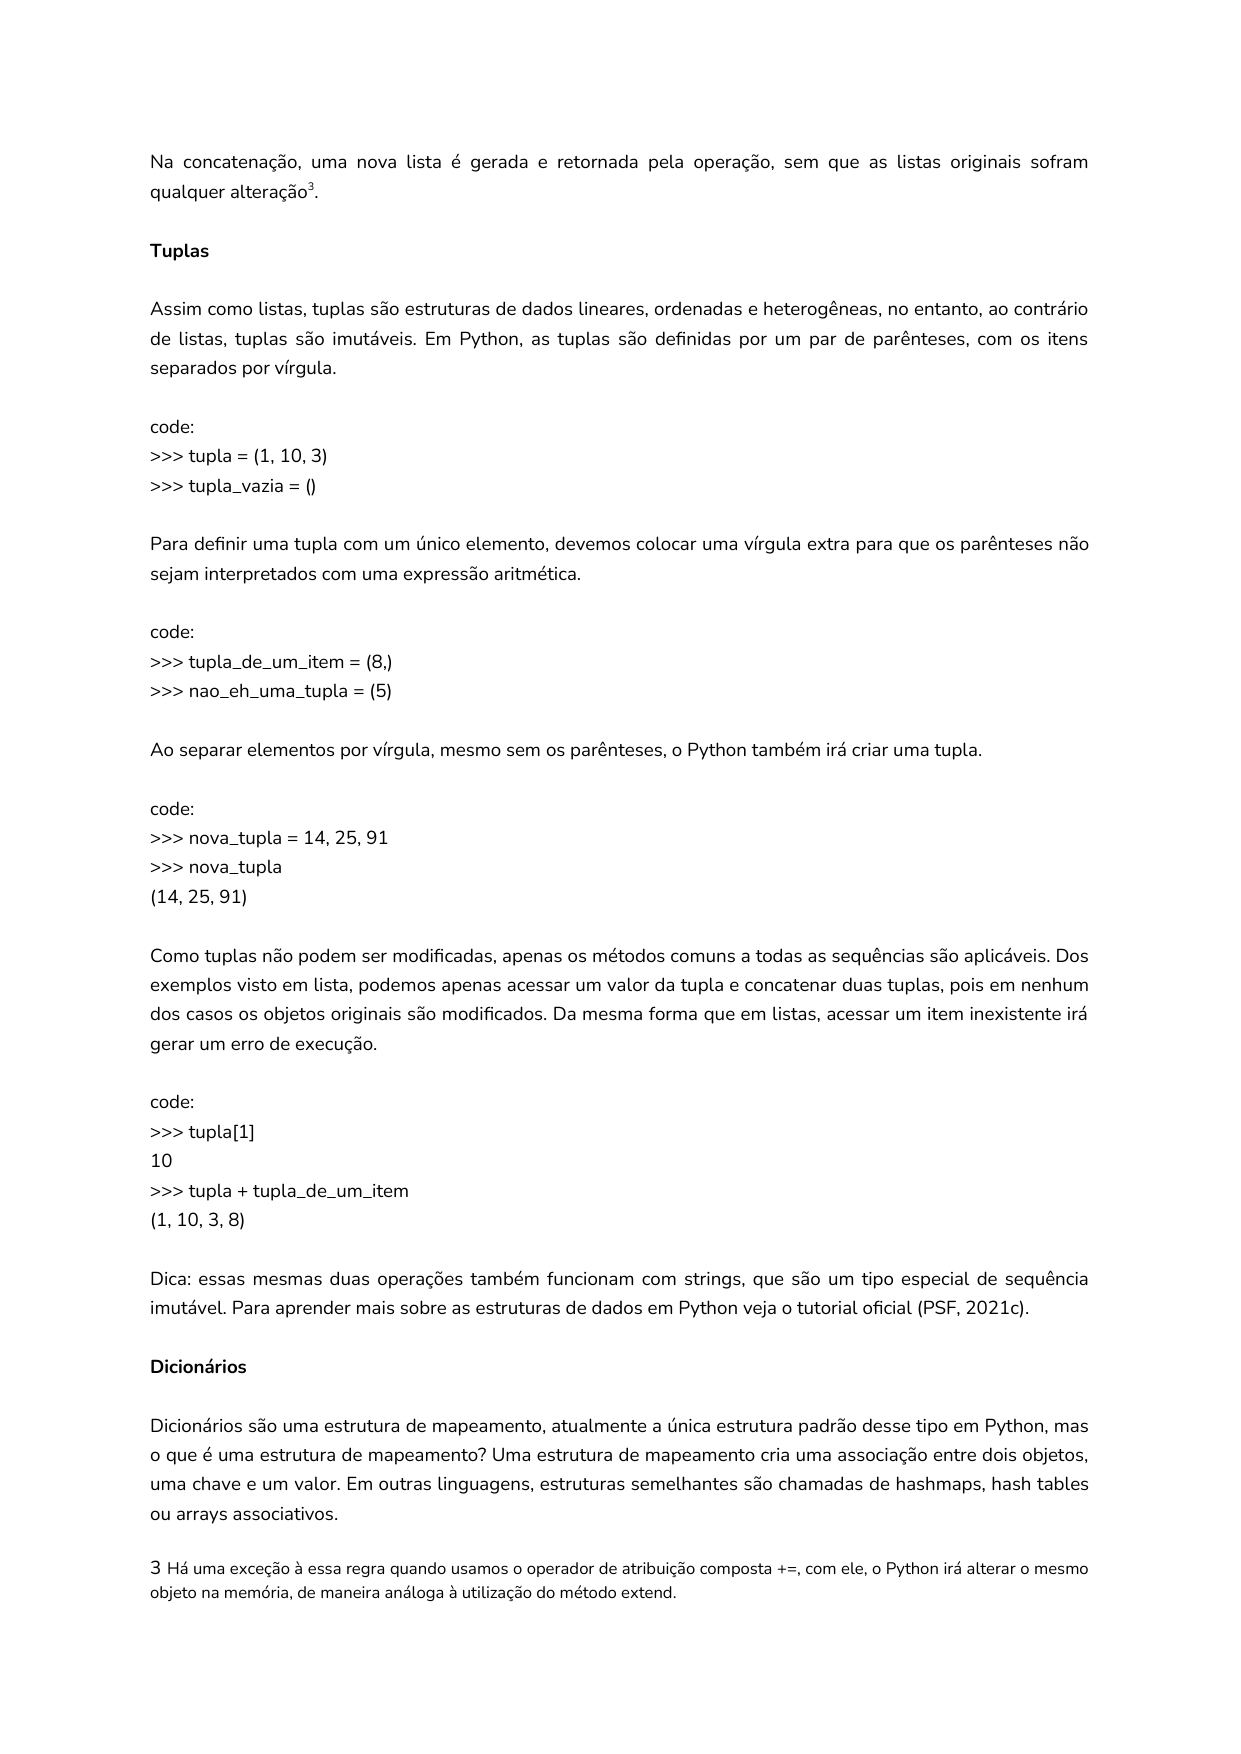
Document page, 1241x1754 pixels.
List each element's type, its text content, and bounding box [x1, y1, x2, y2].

text Como tuplas não podem ser modificadas, apenas os métodos comuns a todas as sequências são aplicáveis. Dos exemplos visto em lista, podemos apenas acessar um valor da tupla e concatenar duas tuplas, pois em nenhum dos casos os objetos originais são modificados. Da mesma forma que em listas, acessar um item inexistente irá gerar um erro de execução. [150, 943, 1090, 1057]
text >>> nova_tupla = 14, 25, 91 [150, 826, 1090, 851]
text >>> tupla + tupla_de_um_item [150, 1178, 1090, 1204]
text (1, 10, 3, 8) [150, 1207, 1090, 1233]
text Dica: essas mesmas duas operações também funcionam com strings, que são um tipo especial de sequência imutável. Para aprender mais sobre as estruturas de dados em Python veja o tutorial oficial (PSF, 2021c). [150, 1266, 1090, 1321]
subtitle Tuplas [150, 238, 1090, 264]
text (14, 25, 91) [150, 884, 1090, 910]
text >>> tupla_de_um_item = (8,) [150, 649, 1090, 675]
text code: [150, 796, 1090, 822]
text >>> nova_tupla [150, 855, 1090, 881]
subtitle Dicionários [150, 1354, 1090, 1380]
text Assim como listas, tuplas são estruturas de dados lineares, ordenadas e heterogêneas, no entanto, ao contrário de listas, tuplas são imutáveis. Em Python, as tuplas são definidas por um par de parênteses, com os itens separados por vírgula. [150, 297, 1090, 381]
text code: [150, 1090, 1090, 1116]
text >>> tupla = (1, 10, 3) [150, 444, 1090, 469]
text Na concatenação, uma nova lista é gerada e retornada pela operação, sem que as listas originais sofram qualquer alteração. [150, 150, 1090, 205]
text >>> tupla_vazia = () [150, 473, 1090, 499]
text Dicionários são uma estrutura de mapeamento, atualmente a única estrutura padrão desse tipo em Python, mas o que é uma estrutura de mapeamento? Uma estrutura de mapeamento cria uma associação entre dois objetos, uma chave e um valor. Em outras linguagens, estruturas semelhantes são chamadas de hashmaps, hash tables ou arrays associativos. [150, 1413, 1090, 1527]
text 10 [150, 1149, 1090, 1174]
text Ao separar elementos por vírgula, mesmo sem os parênteses, o Python também irá criar uma tupla. [150, 737, 1090, 763]
text >>> nao_eh_uma_tupla = (5) [150, 679, 1090, 704]
text Para definir uma tupla com um único elemento, devemos colocar uma vírgula extra para que os parênteses não sejam interpretados com uma expressão aritmética. [150, 532, 1090, 587]
text code: [150, 620, 1090, 646]
text code: [150, 414, 1090, 440]
text >>> tupla[1] [150, 1119, 1090, 1145]
